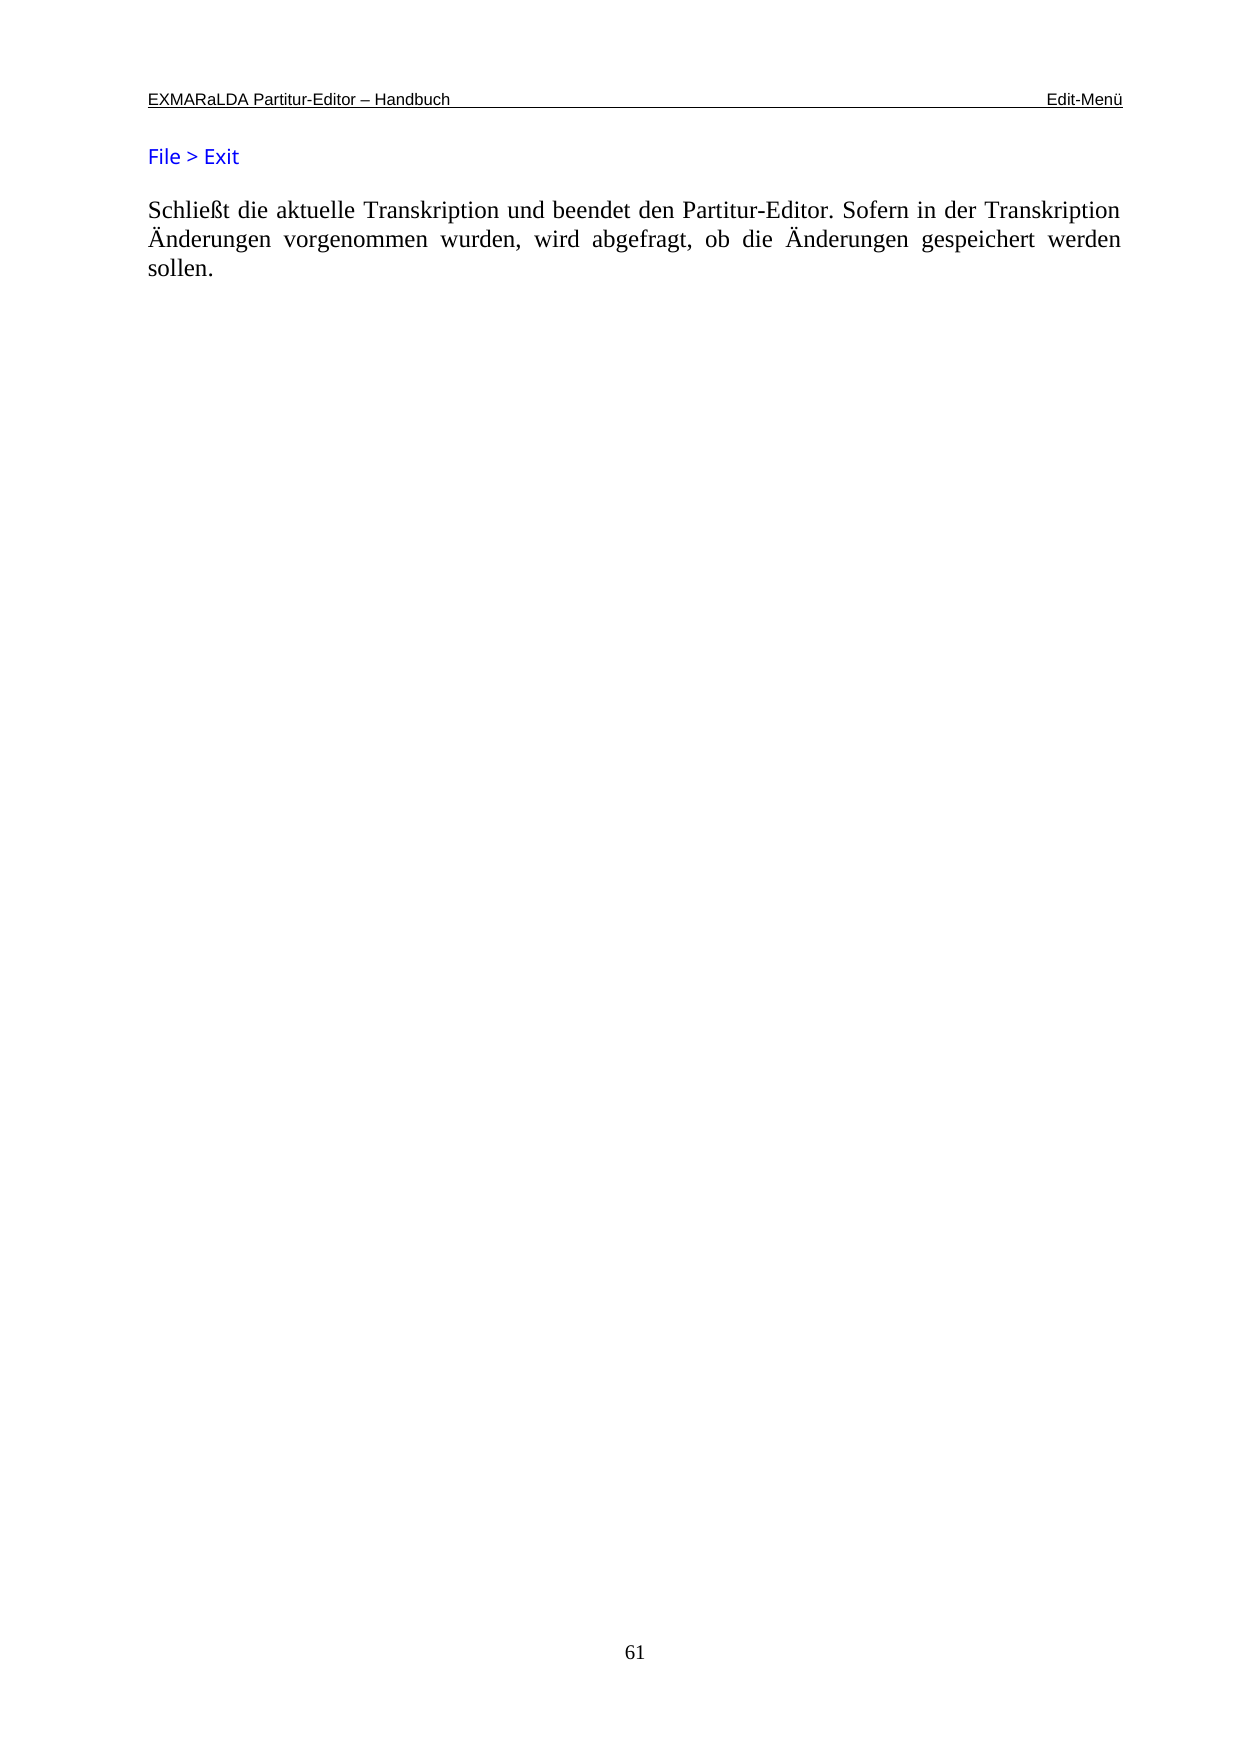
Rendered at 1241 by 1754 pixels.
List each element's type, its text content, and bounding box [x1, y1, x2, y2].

text Schließt die aktuelle Transkription und beendet den Partitur-Editor. Sofern in der Transkription Änderungen vorgenommen wurden, wird abgefragt, ob die Änderungen gespeichert werden sollen. [148, 195, 1122, 281]
subtitle File > Exit [148, 142, 1122, 170]
